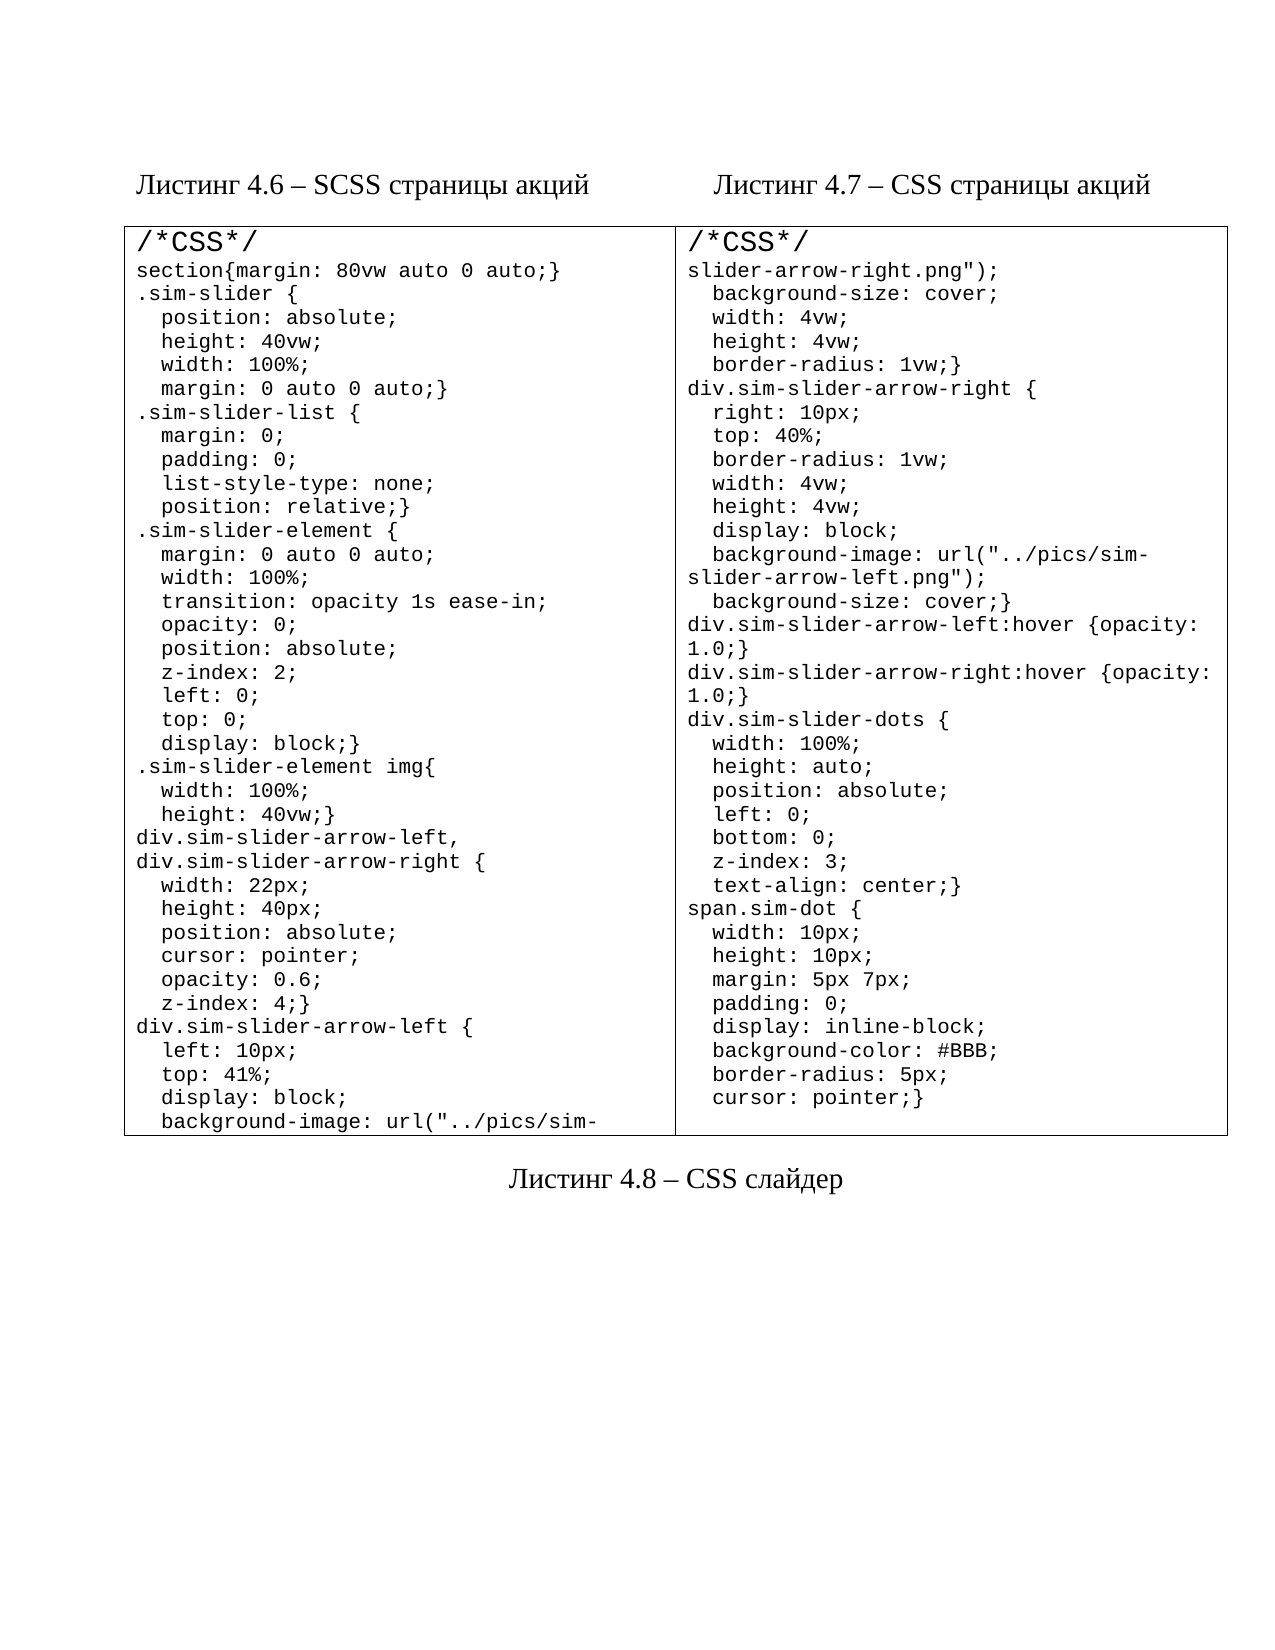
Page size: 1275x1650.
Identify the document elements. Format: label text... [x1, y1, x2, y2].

table_header /*CSS*/ slider-arrow-right.png"); background-size: cover; width: 4vw; height: 4vw; border-radius: 1vw;} div.sim-slider-arrow-right { right: 10px; top: 40%; border-radius: 1vw; width: 4vw; height: 4vw; display: block; background-image: url("../pics/sim-slider-arrow-left.png"); background-size: cover;} div.sim-slider-arrow-left:hover {opacity: 1.0;} div.sim-slider-arrow-right:hover {opacity: 1.0;} div.sim-slider-dots { width: 100%; height: auto; position: absolute; left: 0; bottom: 0; z-index: 3; text-align: center;} span.sim-dot { width: 10px; height: 10px; margin: 5px 7px; padding: 0; display: inline-block; background-color: #BBB; border-radius: 5px; cursor: pointer;} [676, 227, 1227, 1135]
text Листинг 4.7 – CSS страницы акций [713, 167, 1216, 201]
text Листинг 4.6 – SCSS страницы акций [136, 167, 638, 201]
table_header /*CSS*/ section{margin: 80vw auto 0 auto;} .sim-slider { position: absolute; height: 40vw; width: 100%; margin: 0 auto 0 auto;} .sim-slider-list { margin: 0; padding: 0; list-style-type: none; position: relative;} .sim-slider-element { margin: 0 auto 0 auto; width: 100%; transition: opacity 1s ease-in; opacity: 0; position: absolute; z-index: 2; left: 0; top: 0; display: block;} .sim-slider-element img{ width: 100%; height: 40vw;} div.sim-slider-arrow-left, div.sim-slider-arrow-right { width: 22px; height: 40px; position: absolute; cursor: pointer; opacity: 0.6; z-index: 4;} div.sim-slider-arrow-left { left: 10px; top: 41%; display: block; background-image: url("../pics/sim- [125, 227, 675, 1135]
text Листинг 4.8 – CSS слайдер [136, 1161, 1216, 1194]
